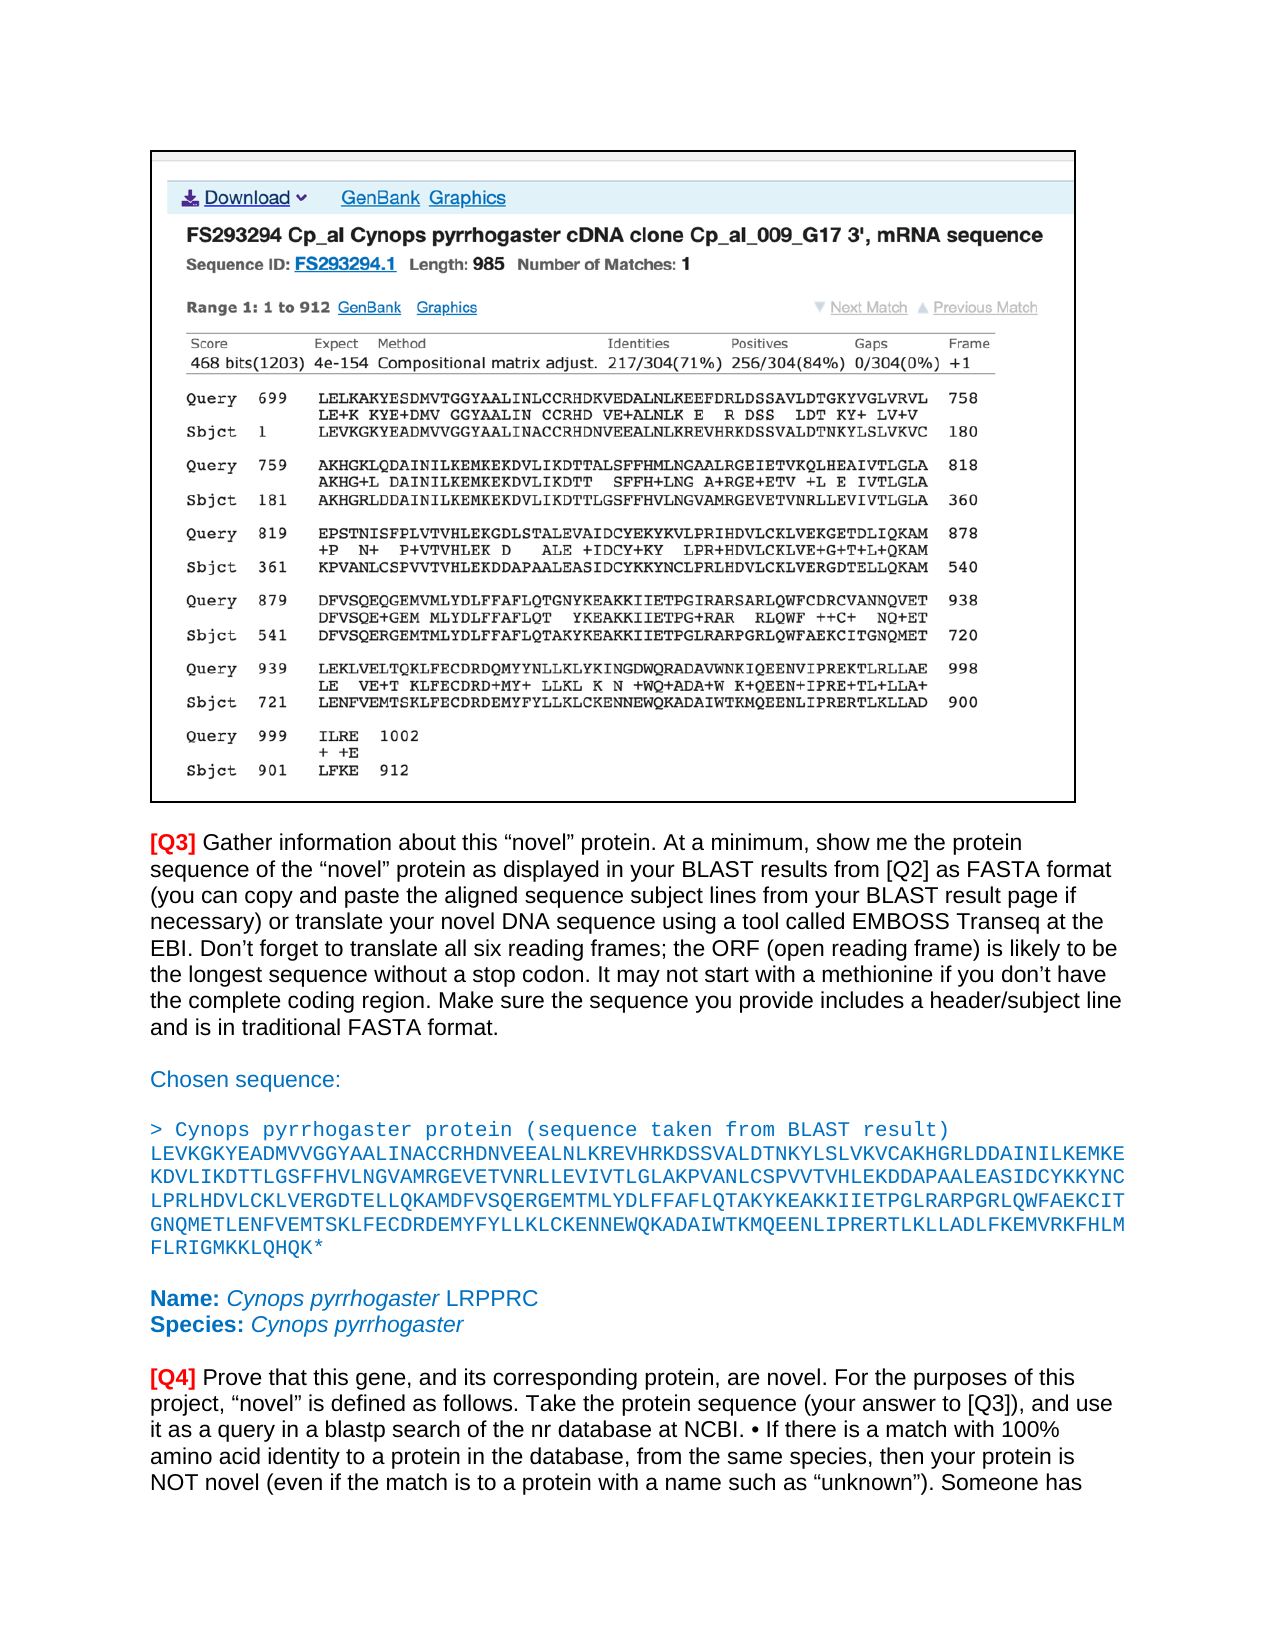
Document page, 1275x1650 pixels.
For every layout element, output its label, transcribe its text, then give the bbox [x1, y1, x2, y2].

text Name: Cynops pyrrhogaster LRPPRC [150, 1284, 1125, 1311]
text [150, 1364, 1125, 1495]
picture [152, 152, 1074, 801]
text Chosen sequence: [150, 1066, 1125, 1093]
text > Cynops pyrrhogaster protein (sequence taken from BLAST result) [150, 1119, 1125, 1143]
text LEVKGKYEADMVVGGYAALINACCRHDNVEEALNLKREVHRKDSSVALDTNKYLSLVKVCAKHGRLDDAINILKEMKEKDVLIKDTTLGSFFHVLNGVAMRGEVETVNRLLEVIVTLGLAKPVANLCSPVVTVHLEKDDAPAALEASIDCYKKYNCLPRLHDVLCKLVERGDTELLQKAMDFVSQERGEMTMLYDLFFAFLQTAKYKEAKKIIETPGLRARPGRLQWFAEKCITGNQMETLENFVEMTSKLFECDRDEMYFYLLKLCKENNEWQKADAIWTKMQEENLIPRERTLKLLADLFKEMVRKFHLMFLRIGMKKLQHQK* [150, 1143, 1125, 1261]
text Species: Cynops pyrrhogaster [150, 1311, 1125, 1337]
text [Q3] Gather information about this “novel” protein. At a minimum, show me the protein sequence of the “novel” protein as displayed in your BLAST results from [Q2] as FASTA format (you can copy and paste the aligned sequence subject lines from your BLAST result page if necessary) or translate your novel DNA sequence using a tool called EMBOSS Transeq at the EBI. Don’t forget to translate all six reading frames; the ORF (open reading frame) is likely to be the longest sequence without a stop codon. It may not start with a methionine if you don’t have the complete coding region. Make sure the sequence you provide includes a header/subject line and is in traditional FASTA format. [150, 829, 1125, 1040]
